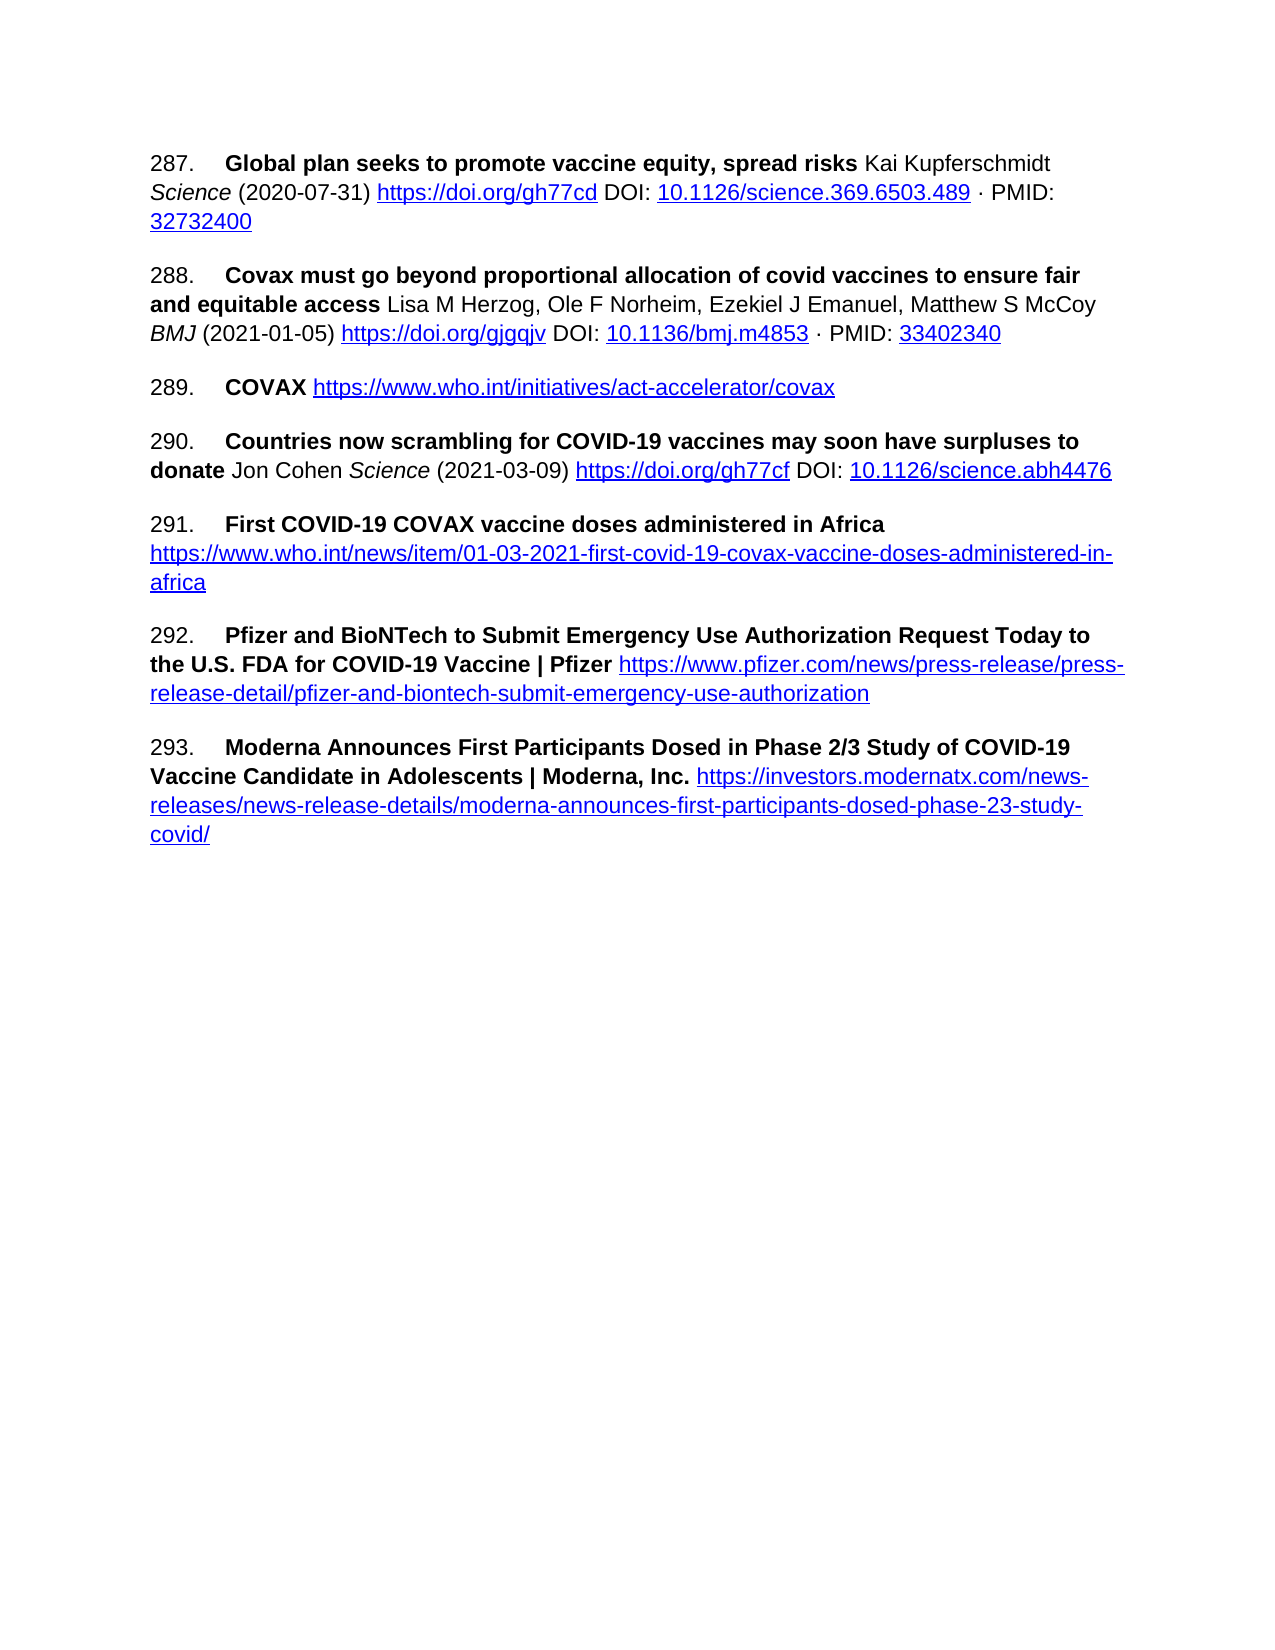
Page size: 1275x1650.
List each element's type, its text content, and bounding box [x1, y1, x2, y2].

text 288. Covax must go beyond proportional allocation of covid vaccines to ensure fair and equitable access Lisa M Herzog, Ole F Norheim, Ezekiel J Emanuel, Matthew S McCoy BMJ (2021-01-05) https://doi.org/gjgqjv DOI: 10.1136/bmj.m4853 · PMID: 33402340 [150, 262, 1125, 346]
text 289. COVAX https://www.who.int/initiatives/act-accelerator/covax [150, 374, 1125, 400]
text 291. First COVID-19 COVAX vaccine doses administered in Africa https://www.who.int/news/item/01-03-2021-first-covid-19-covax-vaccine-doses-administered-in-africa [150, 511, 1125, 595]
text 292. Pfizer and BioNTech to Submit Emergency Use Authorization Request Today to the U.S. FDA for COVID-19 Vaccine | Pfizer https://www.pfizer.com/news/press-release/press-release-detail/pfizer-and-biontech-submit-emergency-use-authorization [150, 622, 1125, 707]
text 293. Moderna Announces First Participants Dosed in Phase 2/3 Study of COVID-19 Vaccine Candidate in Adolescents | Moderna, Inc. https://investors.modernatx.com/news-releases/news-release-details/moderna-announces-first-participants-dosed-phase-23-study-covid/ [150, 734, 1125, 848]
text 290. Countries now scrambling for COVID-19 vaccines may soon have surpluses to donate Jon Cohen Science (2021-03-09) https://doi.org/gh77cf DOI: 10.1126/science.abh4476 [150, 428, 1125, 483]
text 287. Global plan seeks to promote vaccine equity, spread risks Kai Kupferschmidt Science (2020-07-31) https://doi.org/gh77cd DOI: 10.1126/science.369.6503.489 · PMID: 32732400 [150, 150, 1125, 234]
